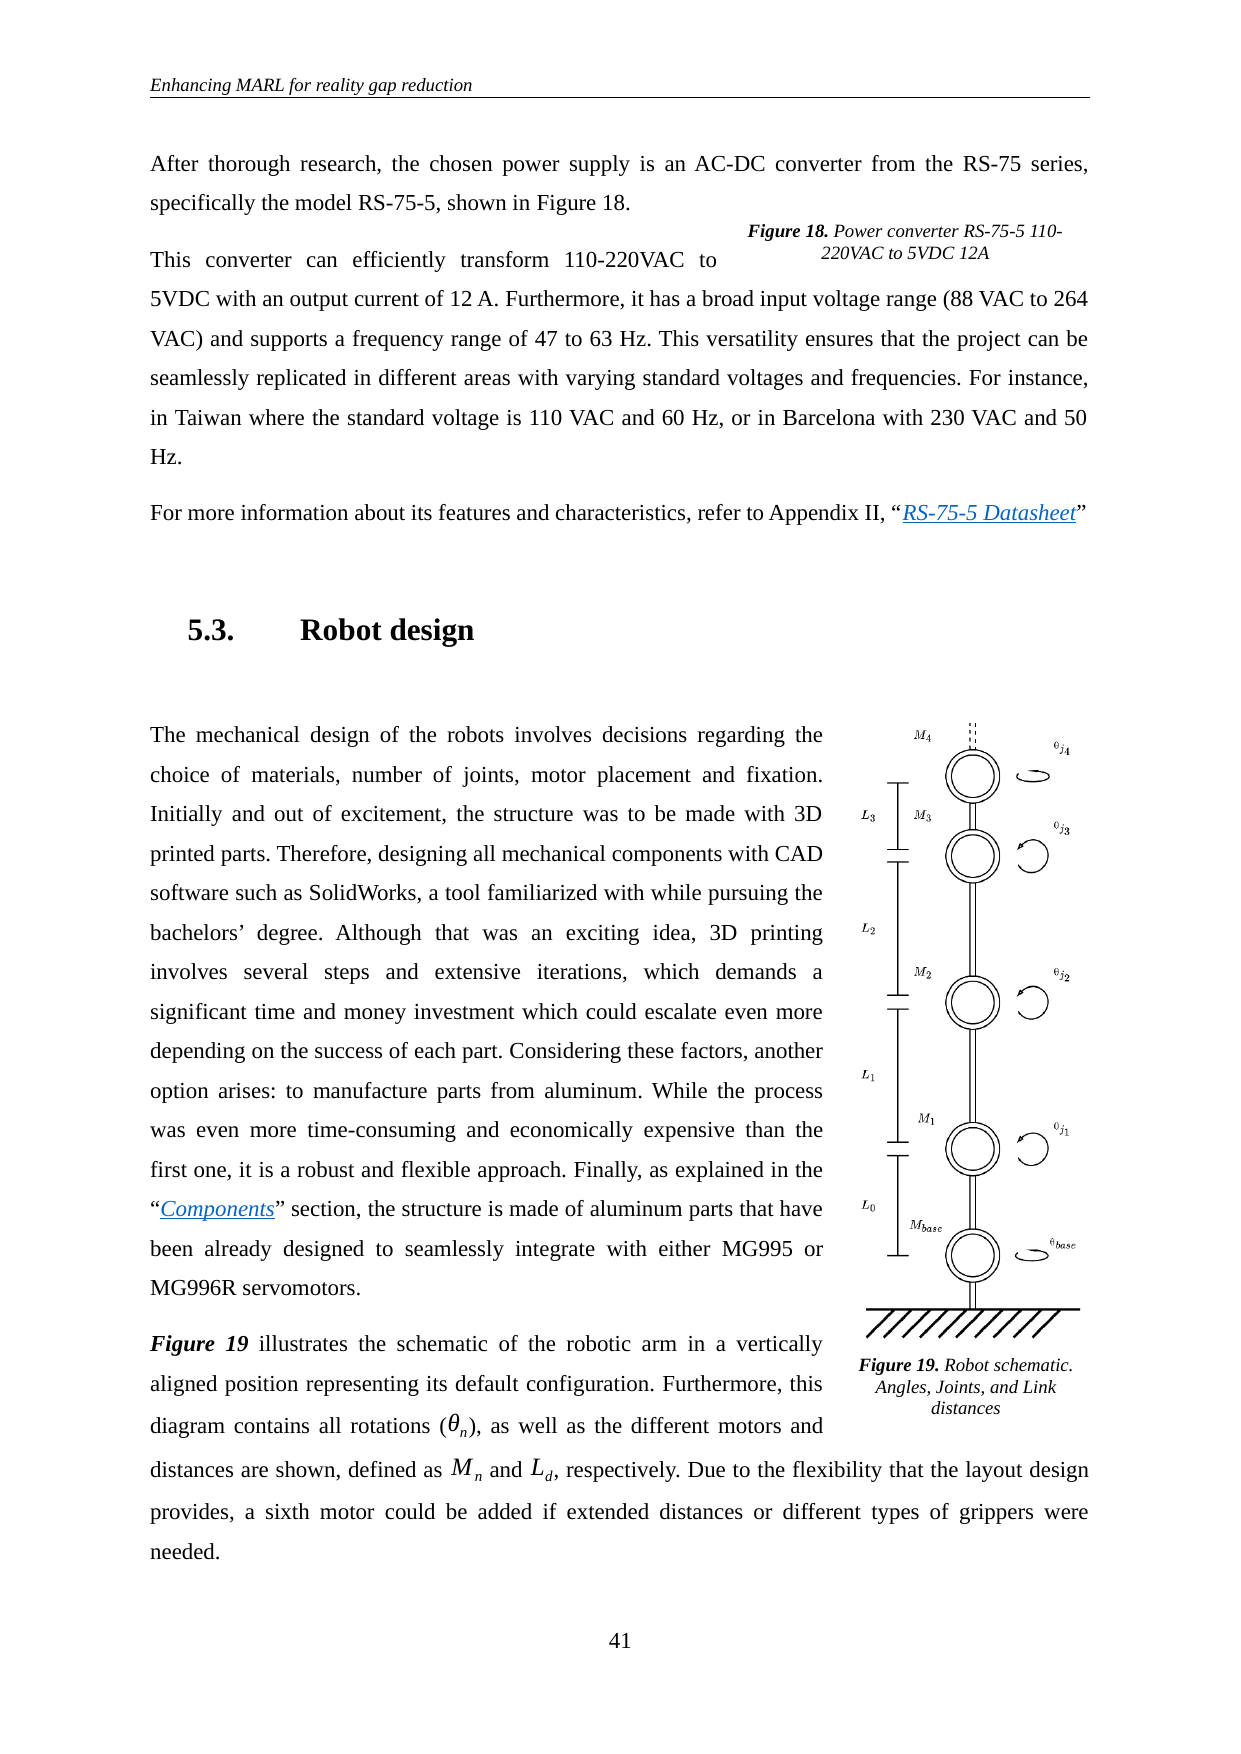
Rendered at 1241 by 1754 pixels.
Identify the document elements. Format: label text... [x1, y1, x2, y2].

text This converter can efficiently transform 110-220VAC to 5VDC with an output current of 12 A. Furthermore, it has a broad input voltage range (88 VAC to 264 VAC) and supports a frequency range of 47 to 63 Hz. This versatility ensures that the project can be seamlessly replicated in different areas with varying standard voltages and frequencies. For instance, in Taiwan where the standard voltage is 110 VAC and 60 Hz, or in Barcelona with 230 VAC and 50 Hz. [150, 246, 1090, 469]
text After thorough research, the chosen power supply is an AC-DC converter from the RS-75 series, specifically the model RS-75-5, shown in Figure 18. [150, 150, 1090, 216]
subtitle Robot design [187, 611, 1090, 647]
text For more information about its features and characteristics, refer to Appendix II, “RS-75-5 Datasheet” [150, 499, 1090, 526]
text Figure 19 illustrates the schematic of the robotic arm in a vertically aligned position representing its default configuration. Furthermore, this diagram contains all rotations (), as well as the different motors and distances are shown, defined as and , respectively. Due to the flexibility that the layout design provides, a sixth motor could be added if extended distances or different types of grippers were needed. [150, 1330, 1090, 1564]
picture [842, 722, 1091, 1345]
